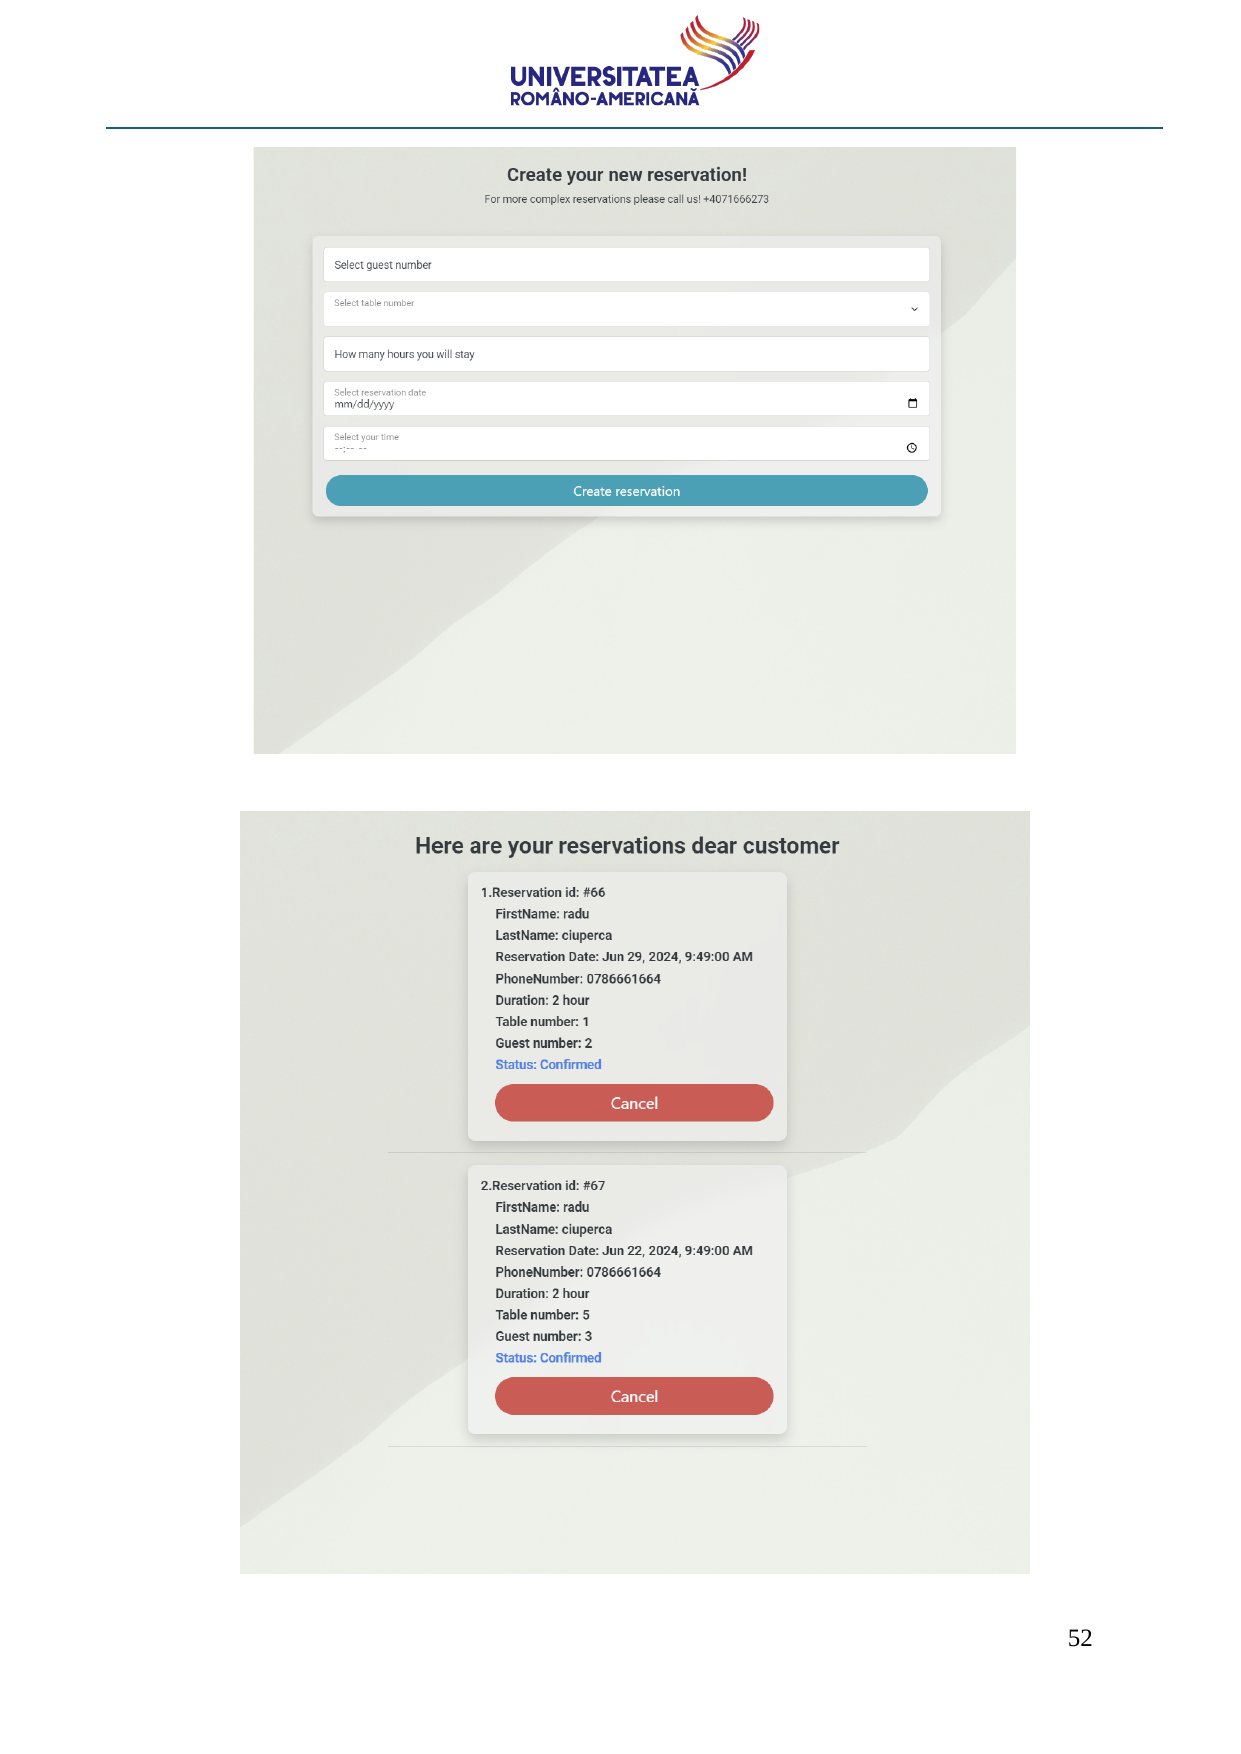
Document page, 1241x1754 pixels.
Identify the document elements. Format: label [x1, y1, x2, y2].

picture [253, 147, 1017, 754]
picture [240, 811, 1030, 1574]
picture [507, 12, 763, 109]
